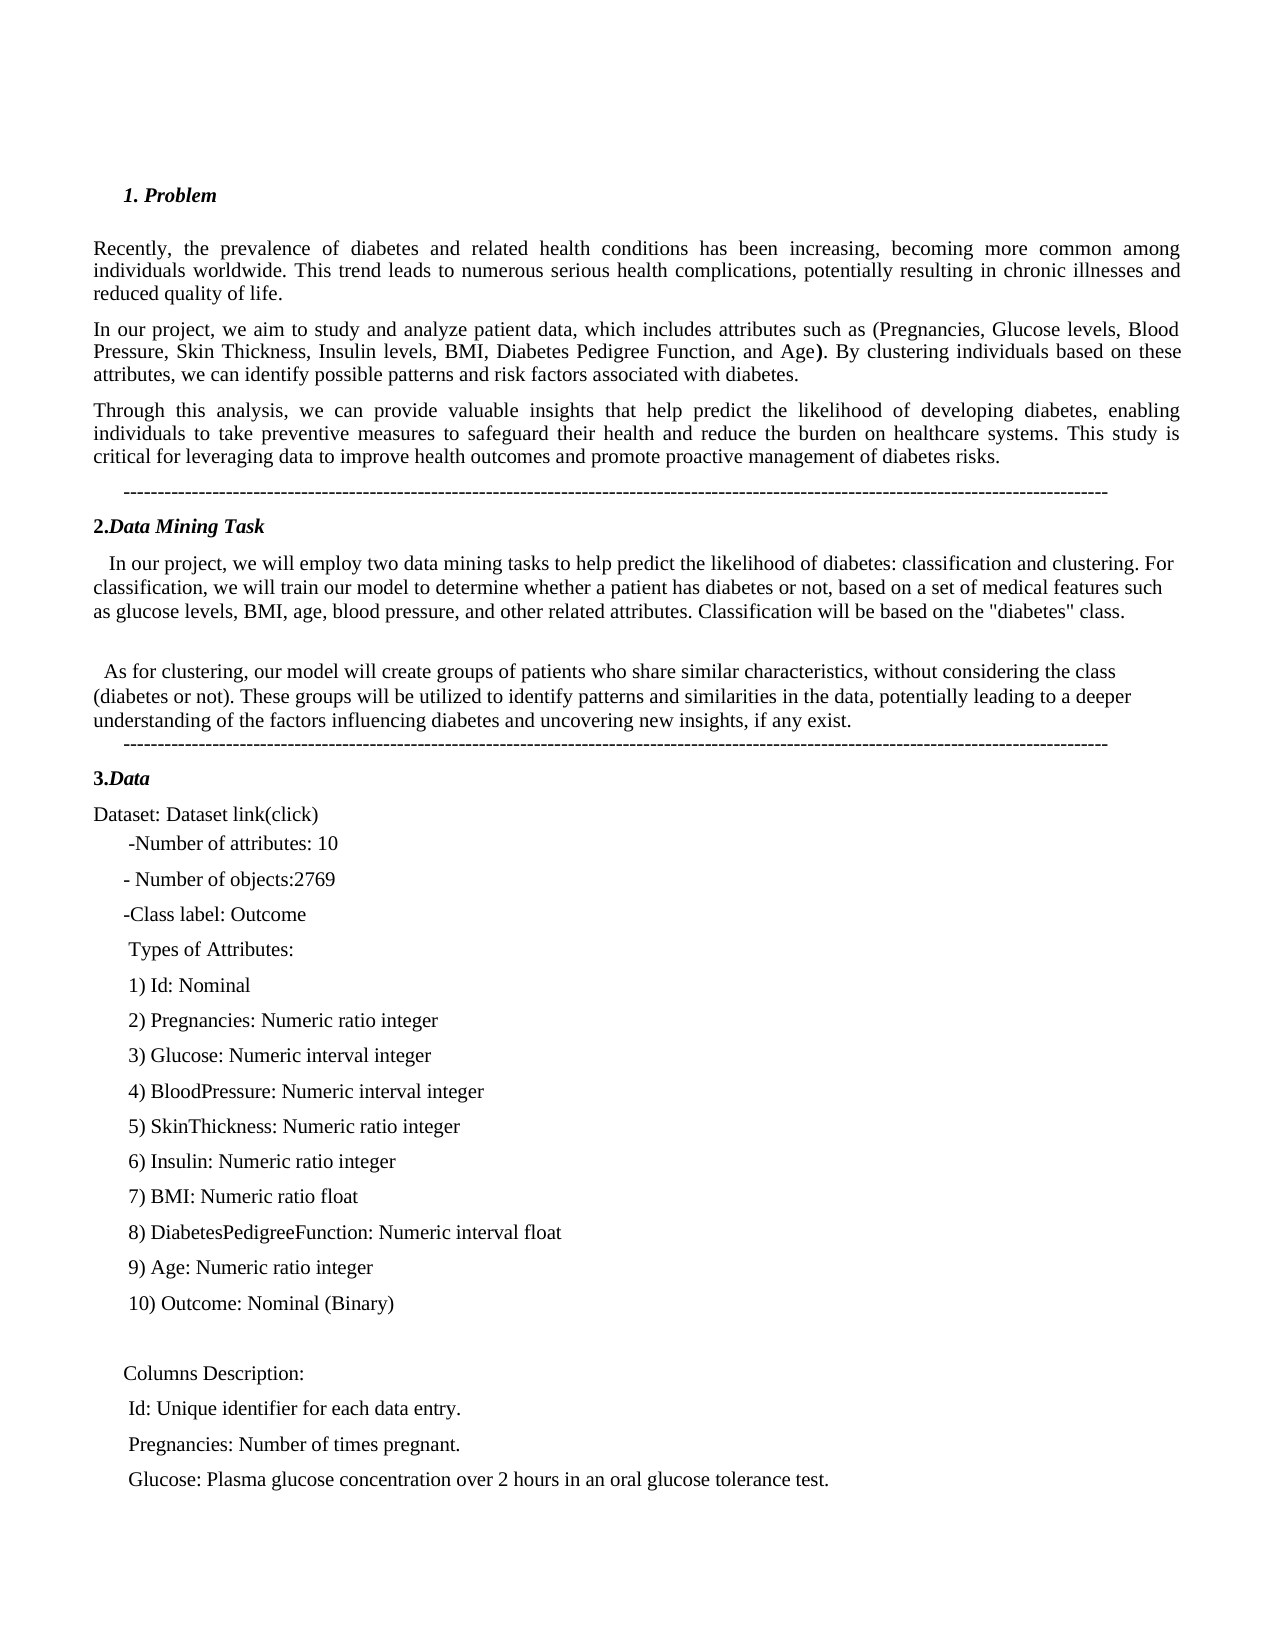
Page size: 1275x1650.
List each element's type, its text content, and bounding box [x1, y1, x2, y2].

text In our project, we aim to study and analyze patient data, which includes attributes such as (Pregnancies, Glucose levels, Blood Pressure, Skin Thickness, Insulin levels, BMI, Diabetes Pedigree Function, and Age). By clustering individuals based on these attributes, we can identify possible patterns and risk factors associated with diabetes. [93, 318, 1182, 386]
text As for clustering, our model will create groups of patients who share similar characteristics, without considering the class (diabetes or not). These groups will be utilized to identify patterns and similarities in the data, potentially leading to a deeper understanding of the factors influencing diabetes and uncovering new insights, if any exist. [93, 659, 1182, 732]
text Recently, the prevalence of diabetes and related health conditions has been increasing, becoming more common among individuals worldwide. This trend leads to numerous serious health complications, potentially resulting in chronic illnesses and reduced quality of life. [93, 237, 1182, 305]
subtitle Dataset: Dataset link(click) [93, 802, 1182, 826]
text -Number of attributes: 10 [93, 833, 1182, 855]
list 3.Data [93, 767, 1182, 790]
text Pregnancies: Number of times pregnant. [93, 1433, 1182, 1456]
list 2.Data Mining Task [93, 515, 1182, 538]
list ------------------------------------------------------------------------------------------------------------------------------------------------ [123, 480, 1182, 503]
text 1) Id: Nominal [93, 974, 1182, 997]
text Through this analysis, we can provide valuable insights that help predict the likelihood of developing diabetes, enabling individuals to take preventive measures to safeguard their health and reduce the burden on healthcare systems. This study is critical for leveraging data to improve health outcomes and promote proactive management of diabetes risks. [93, 399, 1182, 468]
text Id: Unique identifier for each data entry. [93, 1398, 1182, 1420]
text 5) SkinThickness: Numeric ratio integer [93, 1115, 1182, 1138]
text In our project, we will employ two data mining tasks to help predict the likelihood of diabetes: classification and clustering. For classification, we will train our model to determine whether a patient has diabetes or not, based on a set of medical features such as glucose levels, BMI, age, blood pressure, and other related attributes. Classification will be based on the "diabetes" class. [93, 551, 1182, 623]
text -Class label: Outcome [93, 903, 1182, 926]
list ------------------------------------------------------------------------------------------------------------------------------------------------ [123, 732, 1182, 754]
text - Number of objects:2769 [93, 868, 1182, 891]
text Columns Description: [93, 1362, 1182, 1385]
text 4) BloodPressure: Numeric interval integer [93, 1080, 1182, 1103]
text 9) Age: Numeric ratio integer [93, 1256, 1182, 1279]
text Glucose: Plasma glucose concentration over 2 hours in an oral glucose tolerance test. [93, 1468, 1182, 1491]
text 2) Pregnancies: Numeric ratio integer [93, 1009, 1182, 1032]
subtitle 1. Problem [123, 182, 1182, 207]
text Types of Attributes: [93, 938, 1182, 961]
text 3) Glucose: Numeric interval integer [93, 1044, 1182, 1067]
text 10) Outcome: Nominal (Binary) [93, 1292, 1182, 1314]
text 7) BMI: Numeric ratio float [93, 1186, 1182, 1208]
text 8) DiabetesPedigreeFunction: Numeric interval float [93, 1221, 1182, 1244]
text 6) Insulin: Numeric ratio integer [93, 1150, 1182, 1173]
